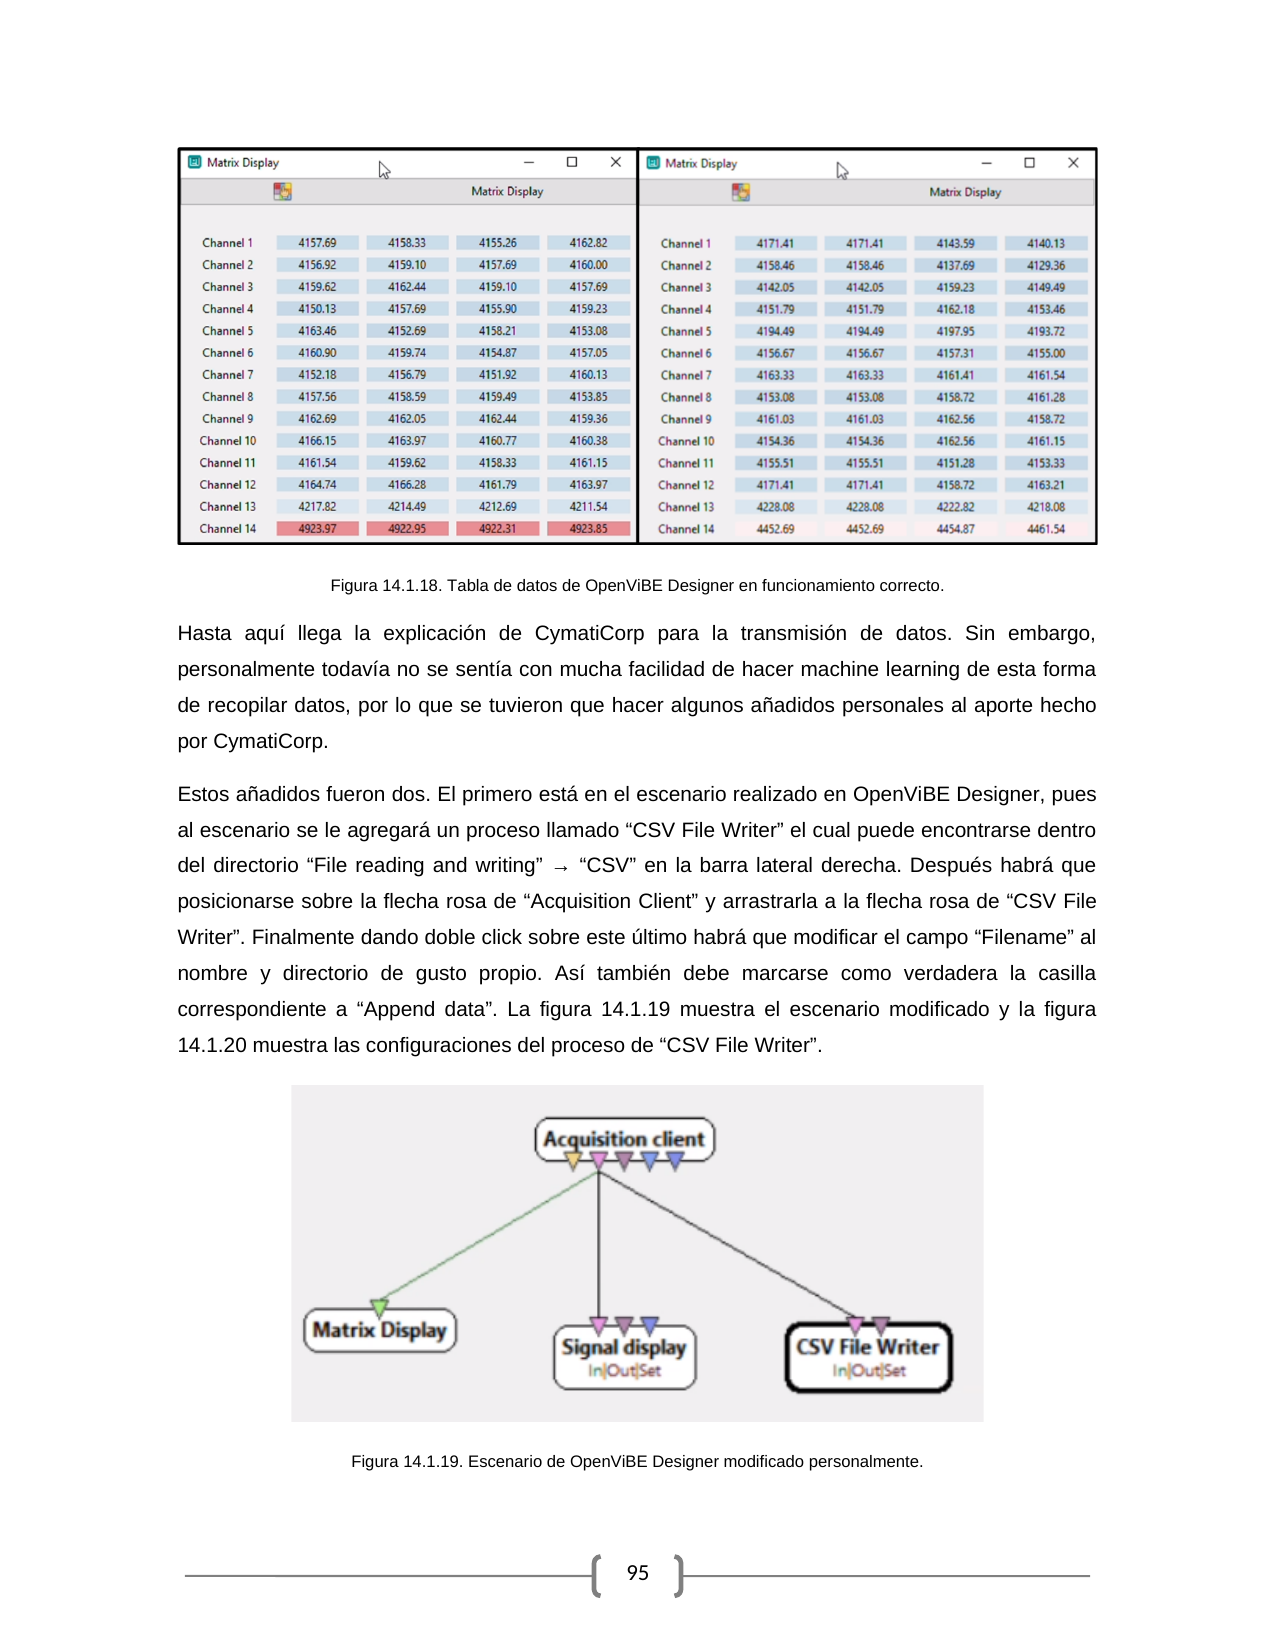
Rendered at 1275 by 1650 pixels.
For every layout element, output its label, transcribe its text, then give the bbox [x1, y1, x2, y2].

text Estos añadidos fueron dos. El primero está en el escenario realizado en OpenViBE Designer, pues al escenario se le agregará un proceso llamado “CSV File Writer” el cual puede encontrarse dentro del directorio “File reading and writing” → “CSV” en la barra lateral derecha. Después habrá que posicionarse sobre la flecha rosa de “Acquisition Client” y arrastrarla a la flecha rosa de “CSV File Writer”. Finalmente dando doble click sobre este último habrá que modificar el campo “Filename” al nombre y directorio de gusto propio. Así también debe marcarse como verdadera la casilla correspondiente a “Append data”. La figura 14.1.19 muestra el escenario modificado y la figura 14.1.20 muestra las configuraciones del proceso de “CSV File Writer”. [177, 781, 1098, 1057]
text Figura 14.1.18. Tabla de datos de OpenViBE Designer en funcionamiento correcto. [177, 576, 1098, 595]
picture [291, 1085, 984, 1422]
text Figura 14.1.19. Escenario de OpenViBE Designer modificado personalmente. [177, 1452, 1098, 1471]
text Hasta aquí llega la explicación de CymatiCorp para la transmisión de datos. Sin embargo, personalmente todavía no se sentía con mucha facilidad de hacer machine learning de esta forma de recopilar datos, por lo que se tuvieron que hacer algunos añadidos personales al aporte hecho por CymatiCorp. [177, 621, 1098, 753]
picture [177, 147, 1098, 545]
